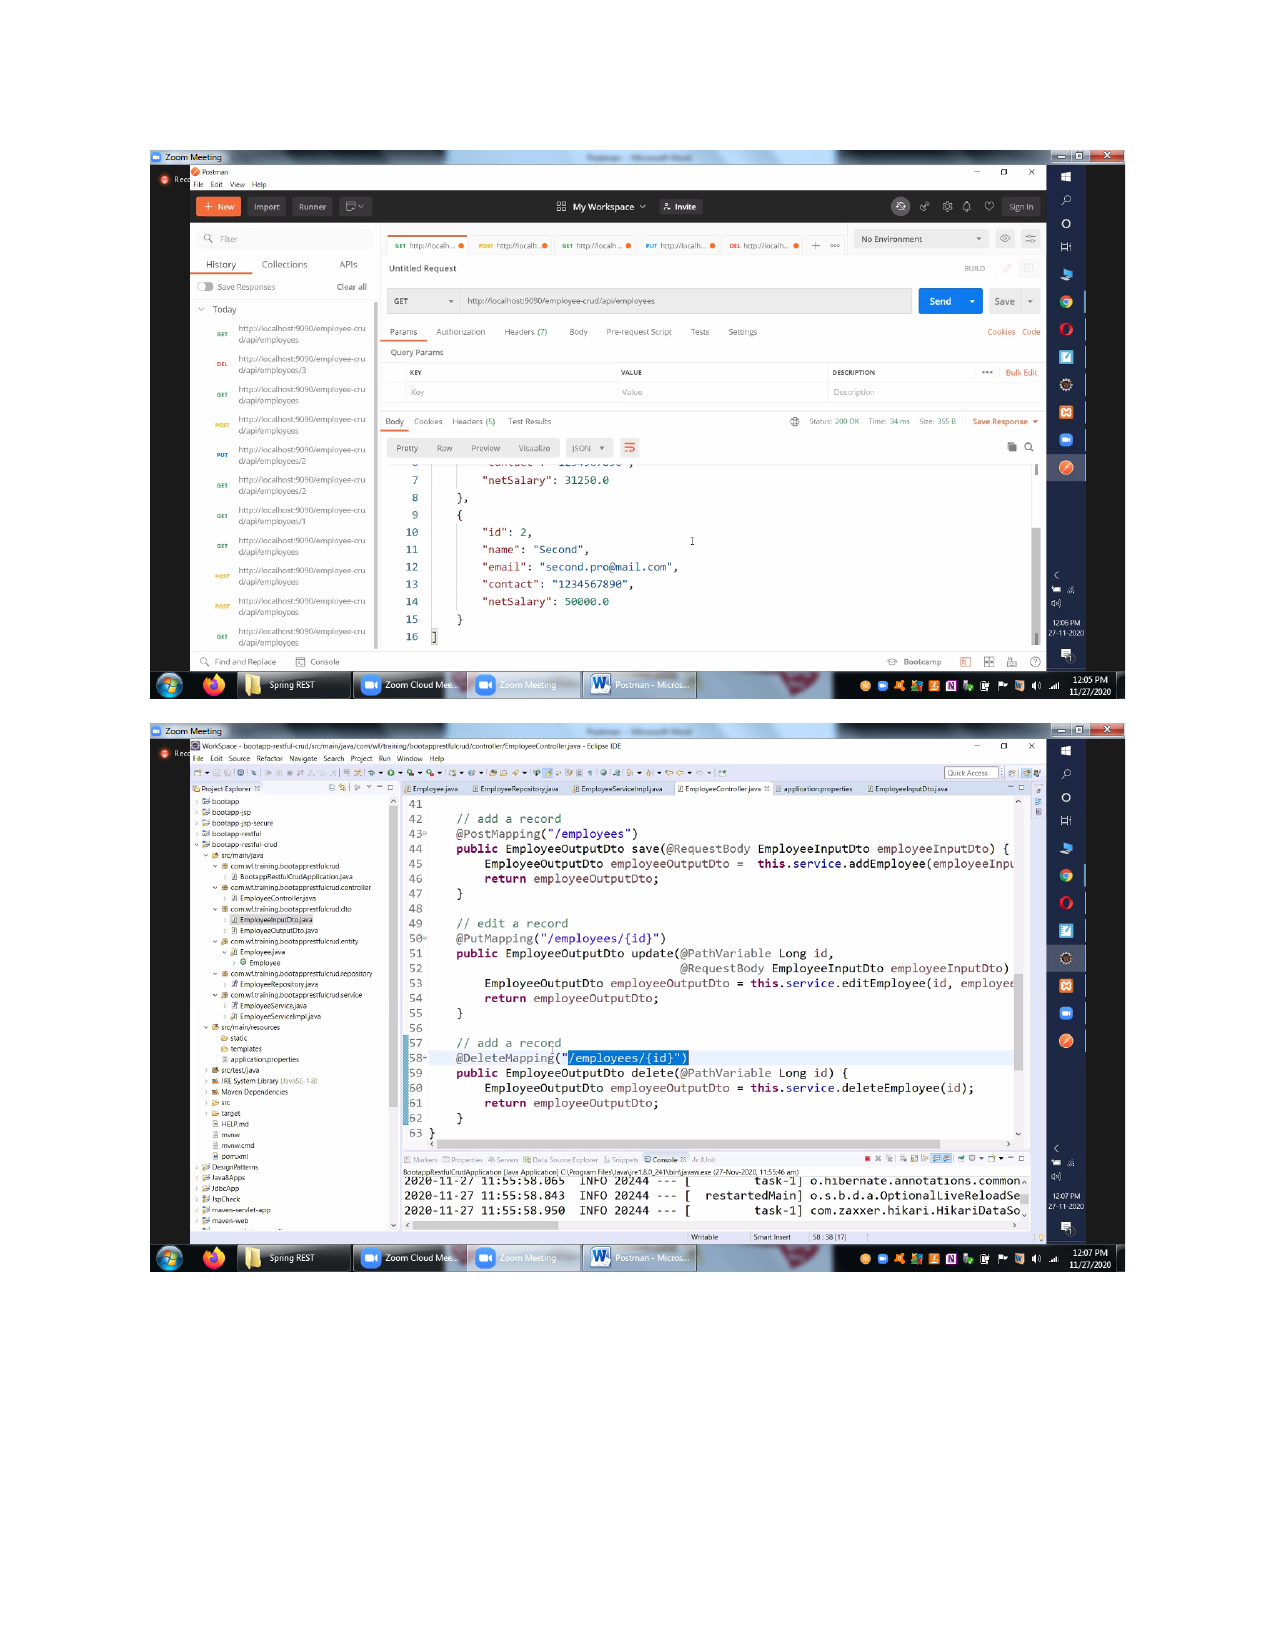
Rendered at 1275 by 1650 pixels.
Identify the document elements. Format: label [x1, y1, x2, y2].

picture [150, 723, 1125, 1272]
picture [150, 150, 1125, 699]
